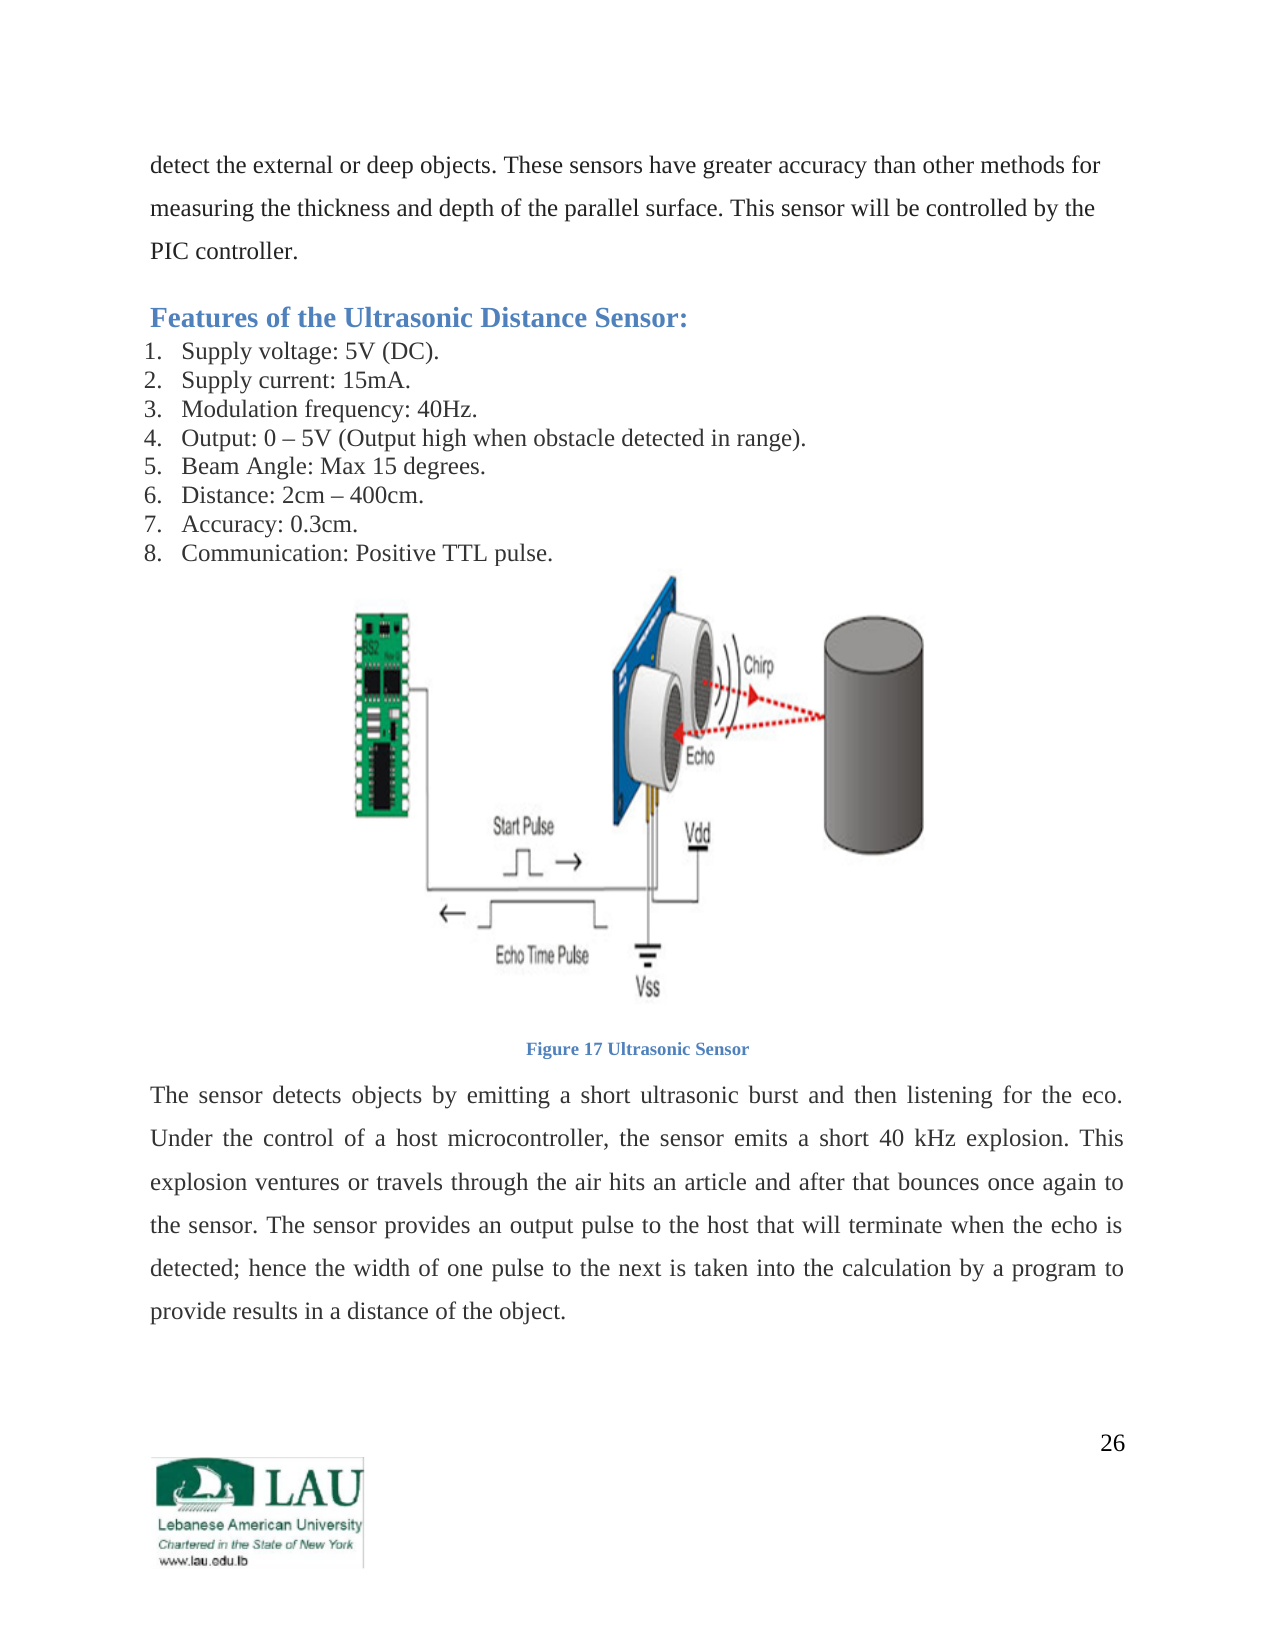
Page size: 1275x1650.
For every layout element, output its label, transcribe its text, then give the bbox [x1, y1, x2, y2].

text The sensor detects objects by emitting a short ultrasonic burst and then listening for the eco. Under the control of a host microcontroller, the sensor emits a short 40 kHz explosion. This explosion ventures or travels through the air hits an article and after that bounces once again to the sensor. The sensor provides an output pulse to the host that will terminate when the echo is detected; hence the width of one pulse to the next is taken into the calculation by a program to provide results in a distance of the object. [150, 1080, 1125, 1325]
list Supply voltage: 5V (DC). [144, 336, 1125, 365]
subtitle Features of the Ultrasonic Distance Sensor: [150, 300, 1125, 334]
list Output: 0 – 5V (Output high when obstacle detected in range). [144, 423, 1125, 451]
list Modulation frequency: 40Hz. [144, 394, 1125, 423]
list Communication: Positive TTL pulse. [144, 538, 1125, 566]
list Distance: 2cm – 400cm. [144, 480, 1125, 509]
list Supply current: 15mA. [144, 365, 1125, 394]
list Beam Angle: Max 15 degrees. [144, 451, 1125, 480]
picture [336, 566, 939, 1007]
picture [150, 1457, 372, 1575]
list Accuracy: 0.3cm. [144, 509, 1125, 538]
